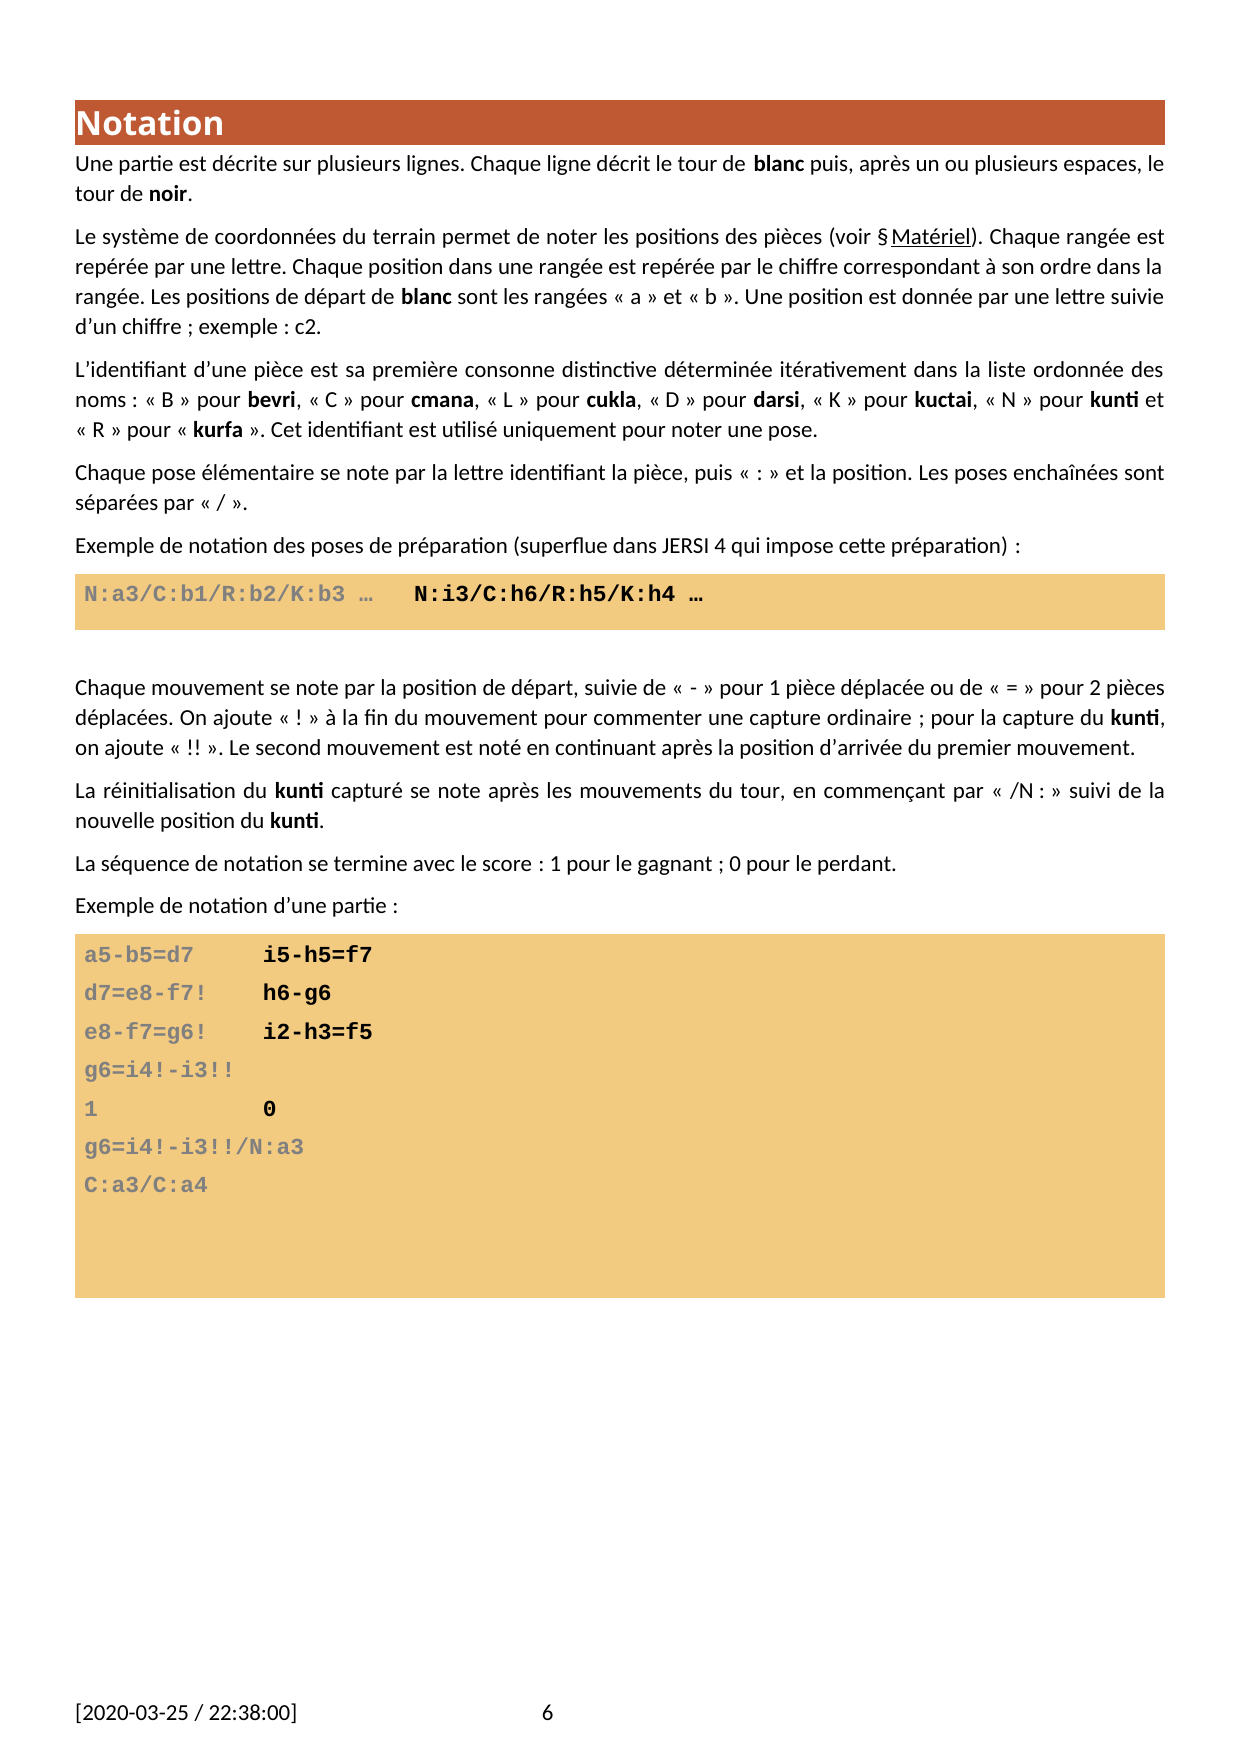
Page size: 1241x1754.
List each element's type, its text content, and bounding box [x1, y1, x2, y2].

text Chaque mouvement se note par la position de départ, suivie de « - » pour 1 pièce déplacée ou de « = » pour 2 pièces déplacées. On ajoute « ! » à la fin du mouvement pour commenter une capture ordinaire ; pour la capture du kunti, on ajoute « !! ». Le second mouvement est noté en continuant après la position d’arrivée du premier mouvement. [75, 673, 1165, 761]
text L’identifiant d’une pièce est sa première consonne distinctive déterminée itérativement dans la liste ordonnée des noms : « B » pour bevri, « C » pour cmana, « L » pour cukla, « D » pour darsi, « K » pour kuctai, « N » pour kunti et « R » pour « kurfa ». Cet identifiant est utilisé uniquement pour noter une pose. [75, 355, 1165, 444]
subtitle Notation [224, 100, 1165, 145]
text Exemple de notation des poses de préparation (superflue dans JERSI 4 qui impose cette préparation) : [75, 531, 1165, 559]
text Le système de coordonnées du terrain permet de noter les positions des pièces (voir §Matériel). Chaque rangée est repérée par une lettre. Chaque position dans une rangée est repérée par le chiffre correspondant à son ordre dans la rangée. Les positions de départ de blanc sont les rangées « a » et « b ». Une position est donnée par une lettre suivie d’un chiffre ; exemple : c2. [75, 222, 1165, 341]
text Une partie est décrite sur plusieurs lignes. Chaque ligne décrit le tour de blanc puis, après un ou plusieurs espaces, le tour de noir. [75, 149, 1165, 207]
text La réinitialisation du kunti capturé se note après les mouvements du tour, en commençant par « /N : » suivi de la nouvelle position du kunti. [75, 776, 1165, 834]
text Exemple de notation d’une partie : [75, 892, 1165, 919]
table_header N:a3/C:b1/R:b2/K:b3 … N:i3/C:h6/R:h5/K:h4 … [75, 574, 1165, 630]
table_header a5-b5=d7 i5-h5=f7 d7=e8-f7! h6-g6 e8-f7=g6! i2-h3=f5 g6=i4!-i3!! 1 0 g6=i4!-i3!!/N:a3 C:a3/C:a4 [75, 934, 1165, 1298]
text La séquence de notation se termine avec le score : 1 pour le gagnant ; 0 pour le perdant. [75, 849, 1165, 877]
text Chaque pose élémentaire se note par la lettre identifiant la pièce, puis « : » et la position. Les poses enchaînées sont séparées par « / ». [75, 458, 1165, 517]
